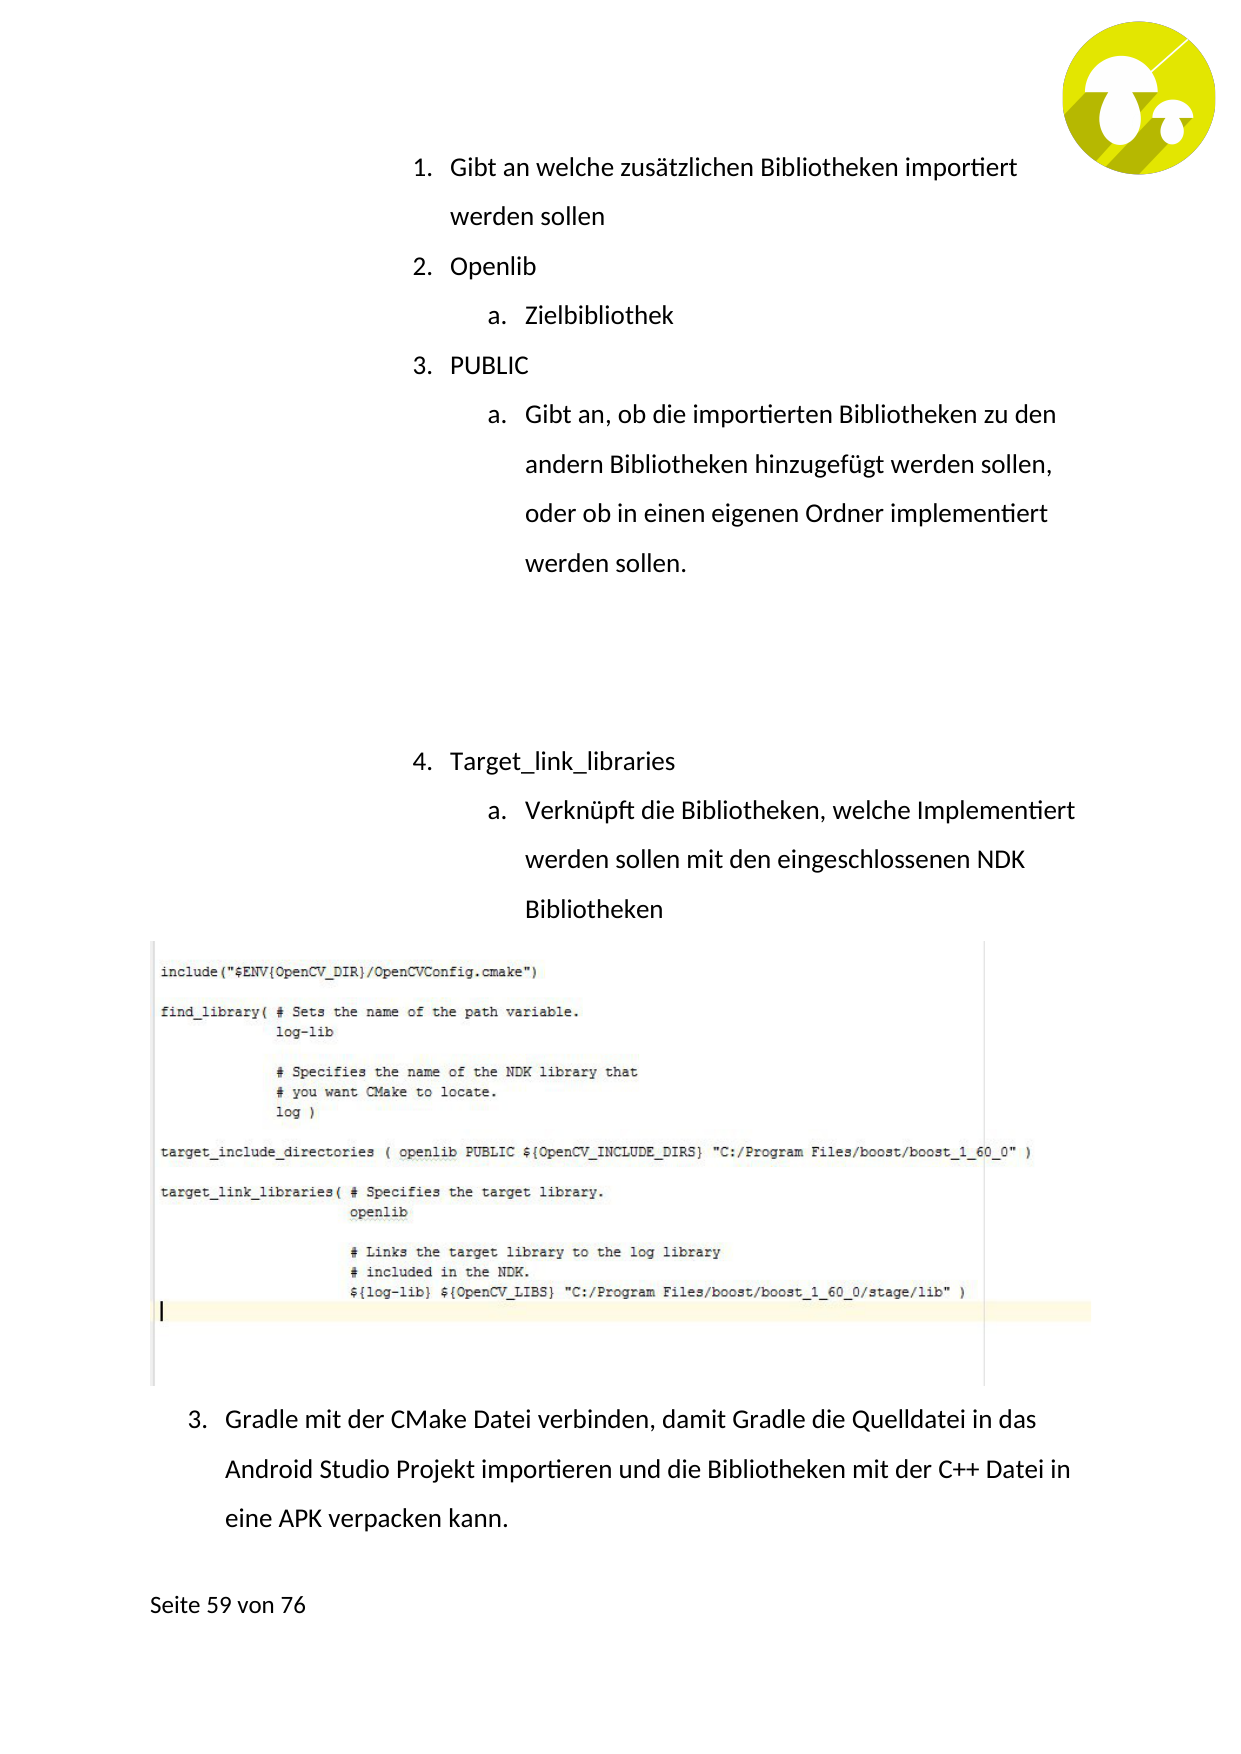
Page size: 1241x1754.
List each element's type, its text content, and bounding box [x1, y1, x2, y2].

list Verknüpft die Bibliotheken, welche Implementiert werden sollen mit den eingeschlossenen NDK Bibliotheken [487, 793, 1090, 925]
list PUBLIC [412, 348, 1090, 381]
list Gibt an welche zusätzlichen Bibliotheken importiert werden sollen [412, 150, 1090, 232]
picture [1062, 21, 1216, 175]
list Gradle mit der CMake Datei verbinden, damit Gradle die Quelldatei in das Android Studio Projekt importieren und die Bibliotheken mit der C++ Datei in eine APK verpacken kann. [187, 1402, 1090, 1534]
list Gibt an, ob die importierten Bibliotheken zu den andern Bibliotheken hinzugefügt werden sollen, oder ob in einen eigenen Ordner implementiert werden sollen. [487, 397, 1090, 579]
list Openlib [412, 249, 1090, 282]
list Zielbibliothek [487, 298, 1090, 331]
list Target_link_libraries [412, 744, 1090, 777]
picture [150, 941, 1092, 1386]
